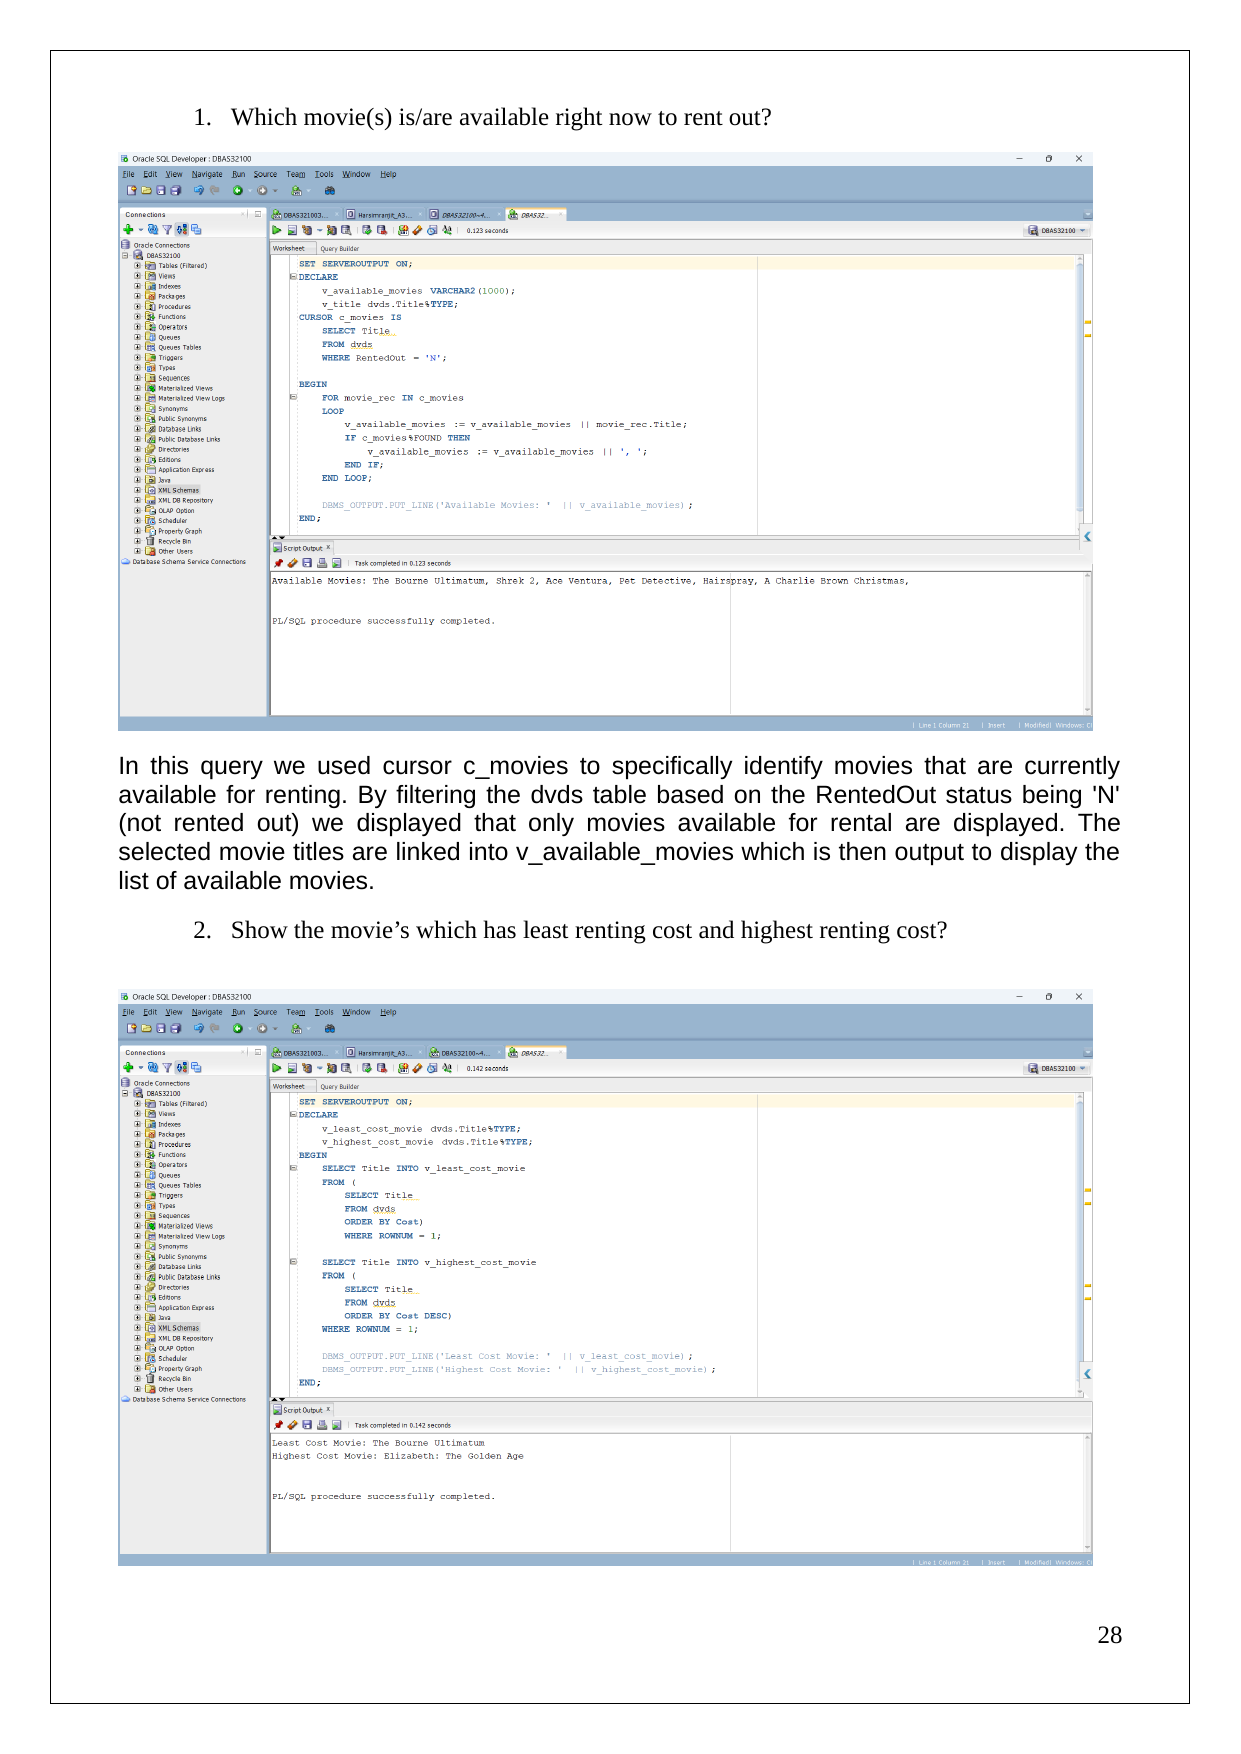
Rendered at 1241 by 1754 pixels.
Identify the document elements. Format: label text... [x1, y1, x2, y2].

list Show the movie’s which has least renting cost and highest renting cost? [193, 916, 1122, 944]
text In this query we used cursor c_movies to specifically identify movies that are currently available for renting. By filtering the dvds table based on the RentedOut status being 'N' (not rented out) we displayed that only movies available for rental are displayed. The selected movie titles are linked into v_available_movies which is then output to display the list of available movies. [118, 751, 1122, 895]
picture [118, 989, 1093, 1566]
list Which movie(s) is/are available right now to rent out? [193, 102, 1122, 131]
picture [118, 152, 1093, 731]
